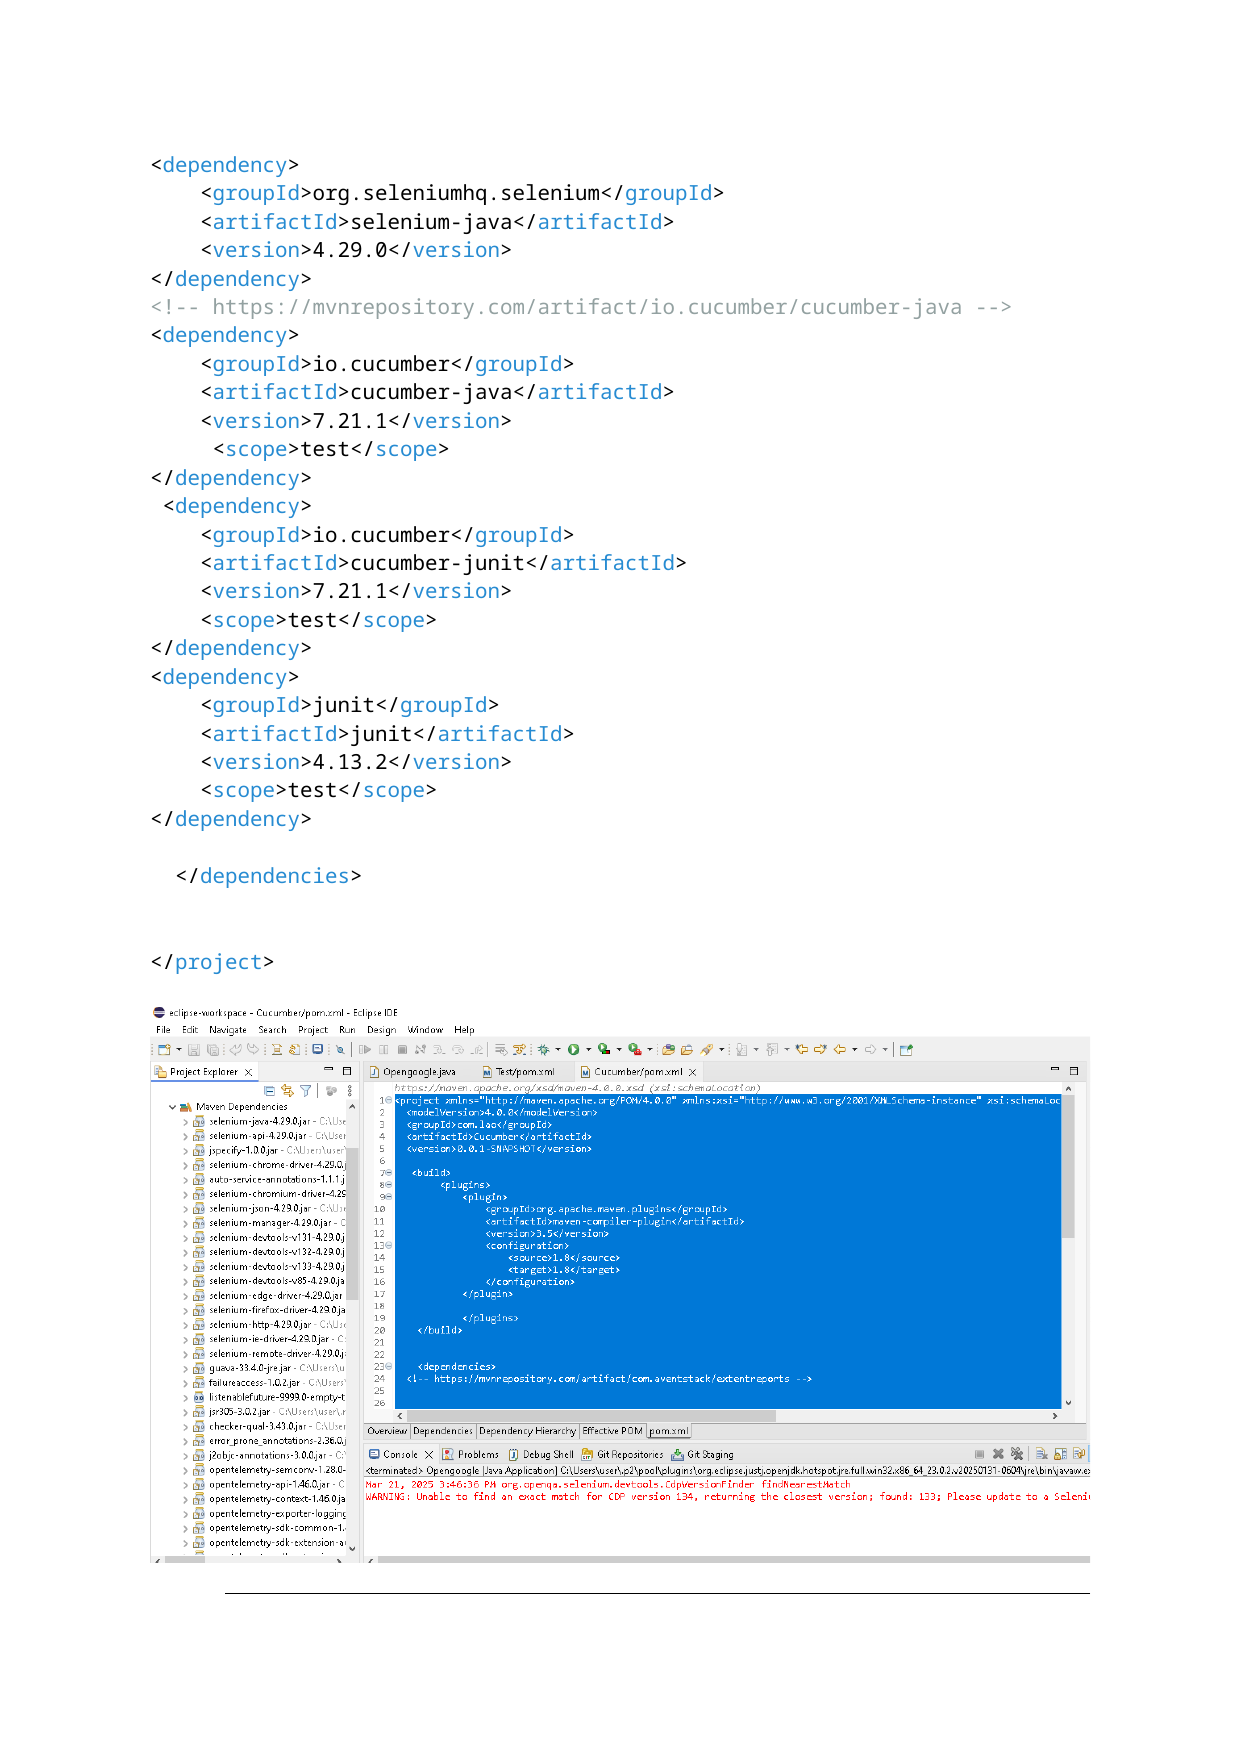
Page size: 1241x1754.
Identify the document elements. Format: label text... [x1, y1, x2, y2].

text <scope>test</scope> [150, 605, 1090, 633]
text <version>7.21.1</version> [150, 406, 1090, 434]
text </dependency> [150, 463, 1090, 491]
text </dependency> [150, 804, 1090, 832]
text <groupId>org.seleniumhq.selenium</groupId> [150, 178, 1090, 207]
text <scope>test</scope> [150, 434, 1090, 463]
text </dependencies> [150, 861, 1090, 889]
text <artifactId>cucumber-junit</artifactId> [150, 548, 1090, 577]
text <artifactId>cucumber-java</artifactId> [150, 377, 1090, 406]
text </dependency> [150, 633, 1090, 662]
picture [150, 1003, 1091, 1563]
text <version>4.29.0</version> [150, 235, 1090, 264]
text <artifactId>junit</artifactId> [150, 719, 1090, 747]
text <version>4.13.2</version> [150, 747, 1090, 776]
text </project> [150, 947, 1090, 975]
text <version>7.21.1</version> [150, 577, 1090, 605]
text <groupId>junit</groupId> [150, 690, 1090, 719]
text <dependency> [150, 662, 1090, 690]
text <!-- https://mvnrepository.com/artifact/io.cucumber/cucumber-java --> [150, 292, 1090, 321]
text </dependency> [150, 264, 1090, 292]
text <dependency> [150, 321, 1090, 349]
text <groupId>io.cucumber</groupId> [150, 520, 1090, 548]
text <groupId>io.cucumber</groupId> [150, 349, 1090, 377]
text <scope>test</scope> [150, 776, 1090, 804]
text <dependency> [150, 150, 1090, 178]
text <artifactId>selenium-java</artifactId> [150, 207, 1090, 235]
text <dependency> [150, 491, 1090, 520]
